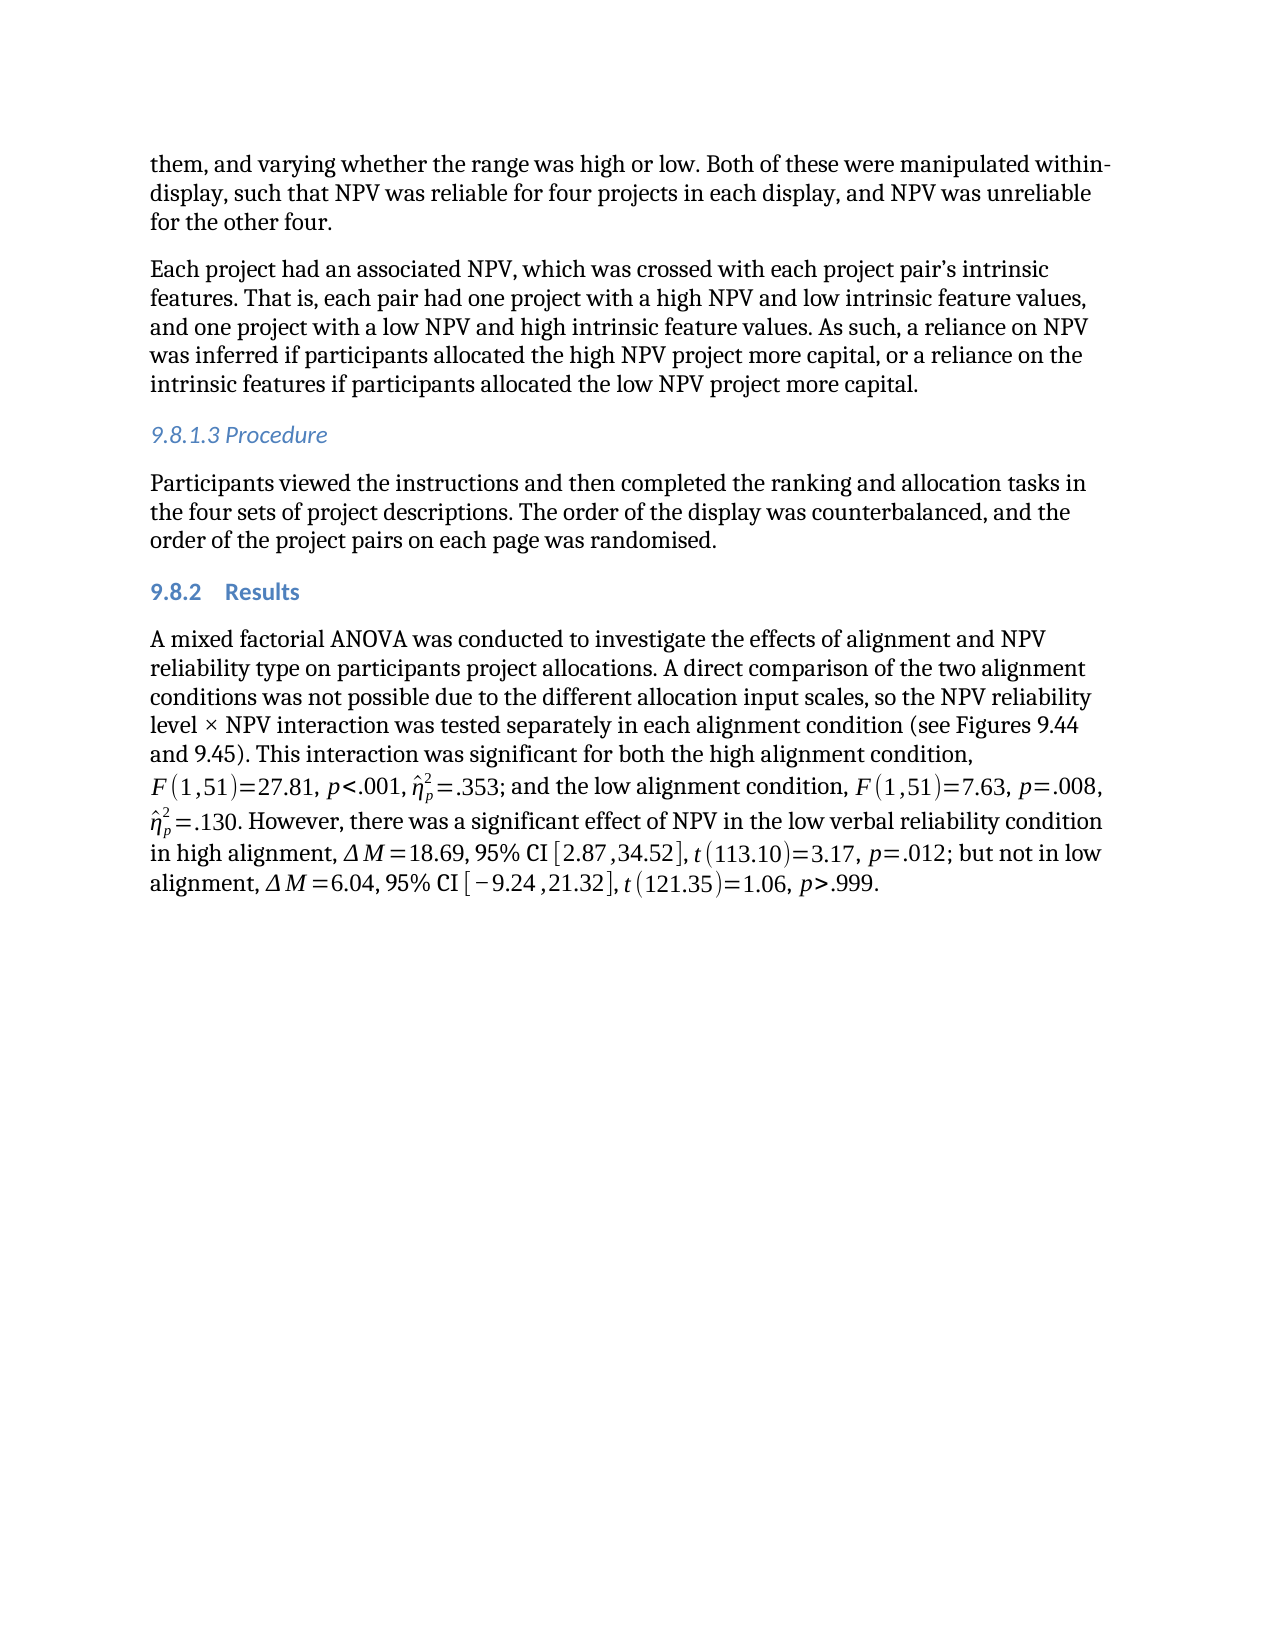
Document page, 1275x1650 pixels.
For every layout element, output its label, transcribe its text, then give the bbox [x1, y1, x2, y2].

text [150, 150, 1125, 236]
subtitle 9.8.2 Results [150, 576, 1125, 606]
subtitle 9.8.1.3 Procedure [150, 419, 1125, 450]
text A mixed factorial ANOVA was conducted to investigate the effects of alignment and NPV reliability type on participants project allocations. A direct comparison of the two alignment conditions was not possible due to the different allocation input scales, so the NPV reliability level NPV interaction was tested separately in each alignment condition (see Figures 9.44 and 9.45). This interaction was significant for both the high alignment condition, , , ; and the low alignment condition, , , . However, there was a significant effect of NPV in the low verbal reliability condition in high alignment, , 95% CI , , ; but not in low alignment, , 95% CI , , . [150, 625, 1125, 899]
text Participants viewed the instructions and then completed the ranking and allocation tasks in the four sets of project descriptions. The order of the display was counterbalanced, and the order of the project pairs on each page was randomised. [150, 469, 1125, 555]
text Each project had an associated NPV, which was crossed with each project pair’s intrinsic features. That is, each pair had one project with a high NPV and low intrinsic feature values, and one project with a low NPV and high intrinsic feature values. As such, a reliance on NPV was inferred if participants allocated the high NPV project more capital, or a reliance on the intrinsic features if participants allocated the low NPV project more capital. [150, 255, 1125, 399]
